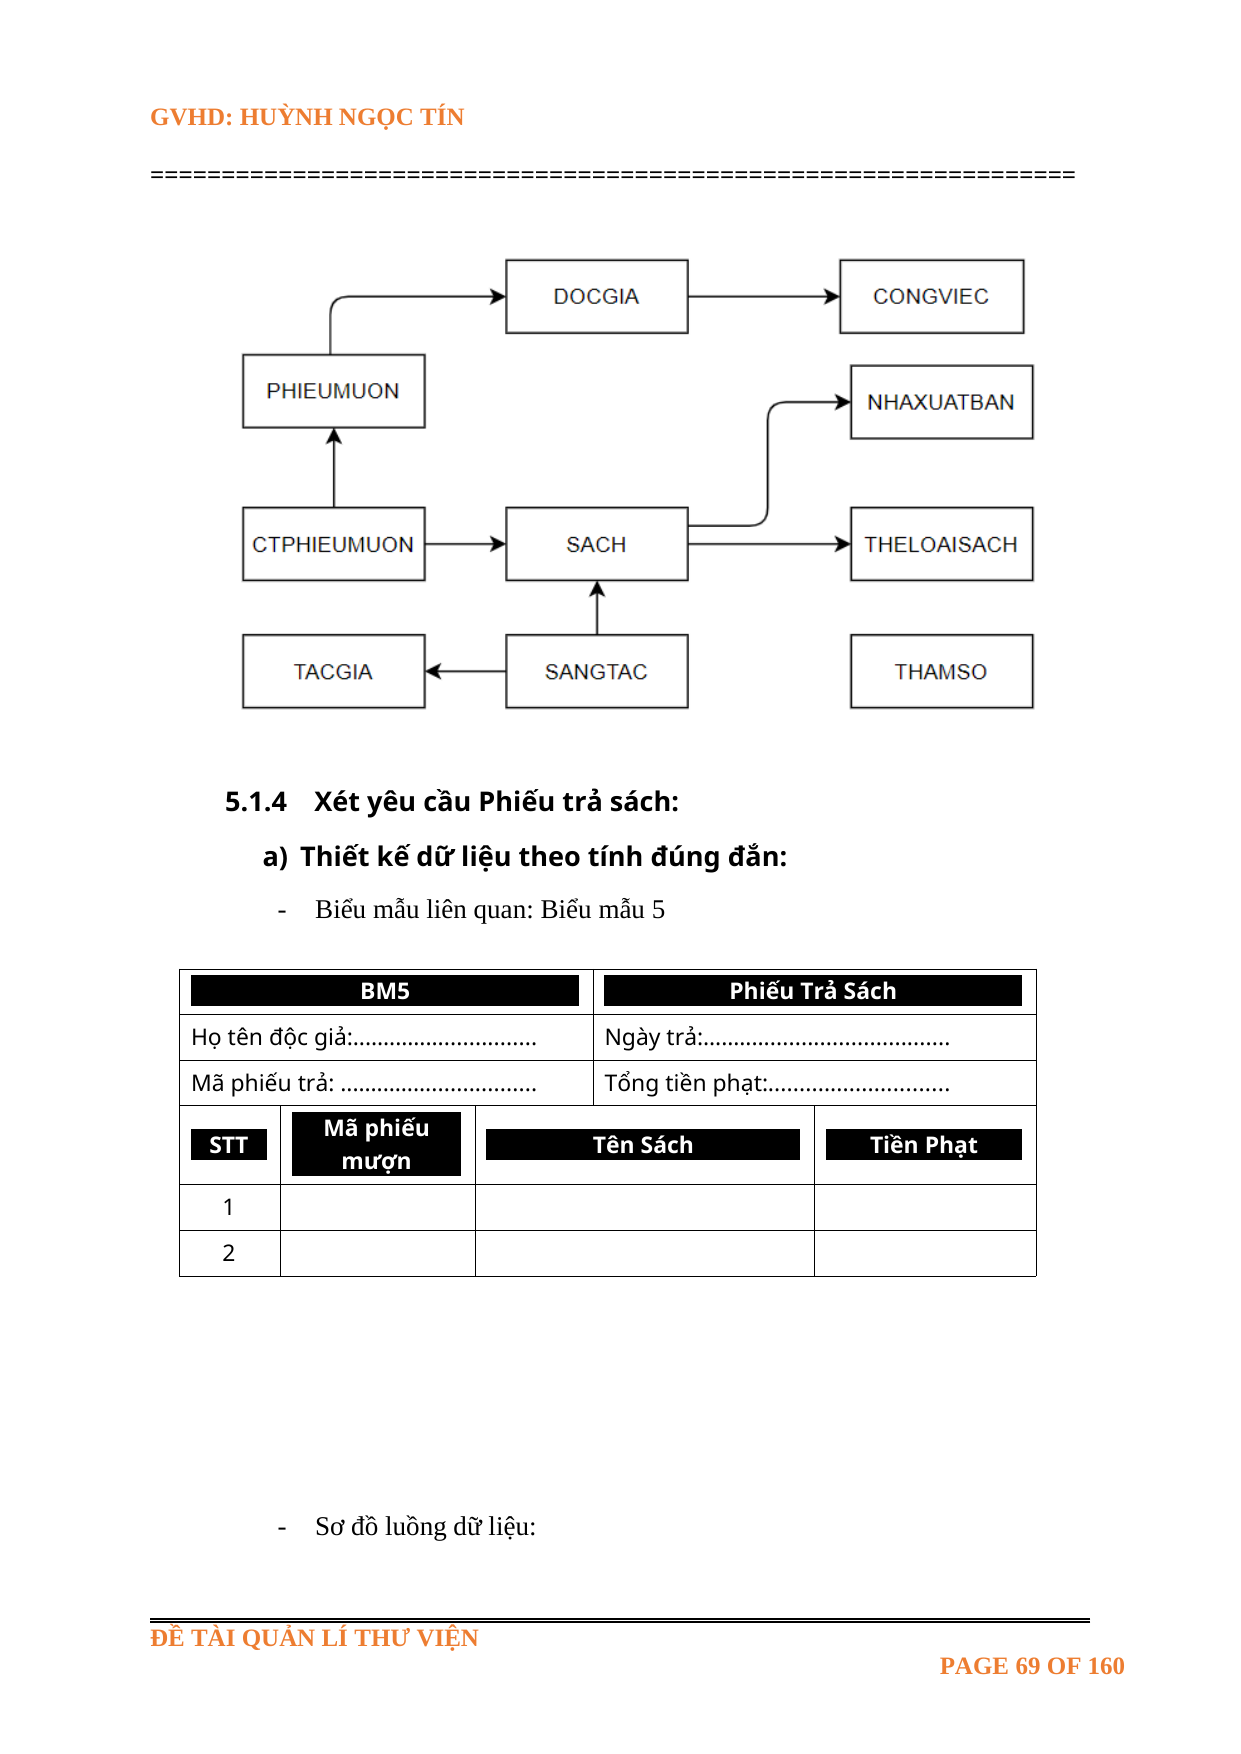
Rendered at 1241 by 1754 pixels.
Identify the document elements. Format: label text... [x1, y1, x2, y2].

table_cell 1 [180, 1185, 280, 1230]
list Thiết kế dữ liệu theo tính đúng đắn: [262, 838, 1090, 874]
table_cell [815, 1185, 1036, 1230]
list Sơ đồ luồng dữ liệu: [277, 1509, 1090, 1541]
table_cell [476, 1185, 814, 1230]
table_cell Mã phiếu trả: [180, 1061, 593, 1105]
table_cell STT [180, 1106, 280, 1184]
table_header Phiếu Trả Sách [594, 970, 1036, 1014]
table_cell Ngày trả: [594, 1015, 1036, 1060]
table_cell Tổng tiền phạt: [594, 1061, 1036, 1105]
table_cell Họ tên độc giả: [180, 1015, 593, 1060]
table_cell Mã phiếu mượn [281, 1106, 475, 1184]
table_cell [281, 1231, 475, 1276]
table_cell [476, 1231, 814, 1276]
table_header BM5 [180, 970, 593, 1014]
picture [225, 246, 1056, 721]
list Biểu mẫu liên quan: Biểu mẫu 5 [277, 893, 1090, 924]
table_cell Tiền Phạt [815, 1106, 1036, 1184]
table_cell [815, 1231, 1036, 1276]
table_cell 2 [180, 1231, 280, 1276]
table_cell [281, 1185, 475, 1230]
list Xét yêu cầu Phiếu trả sách: [225, 782, 1090, 819]
table_cell Tên Sách [476, 1106, 814, 1184]
